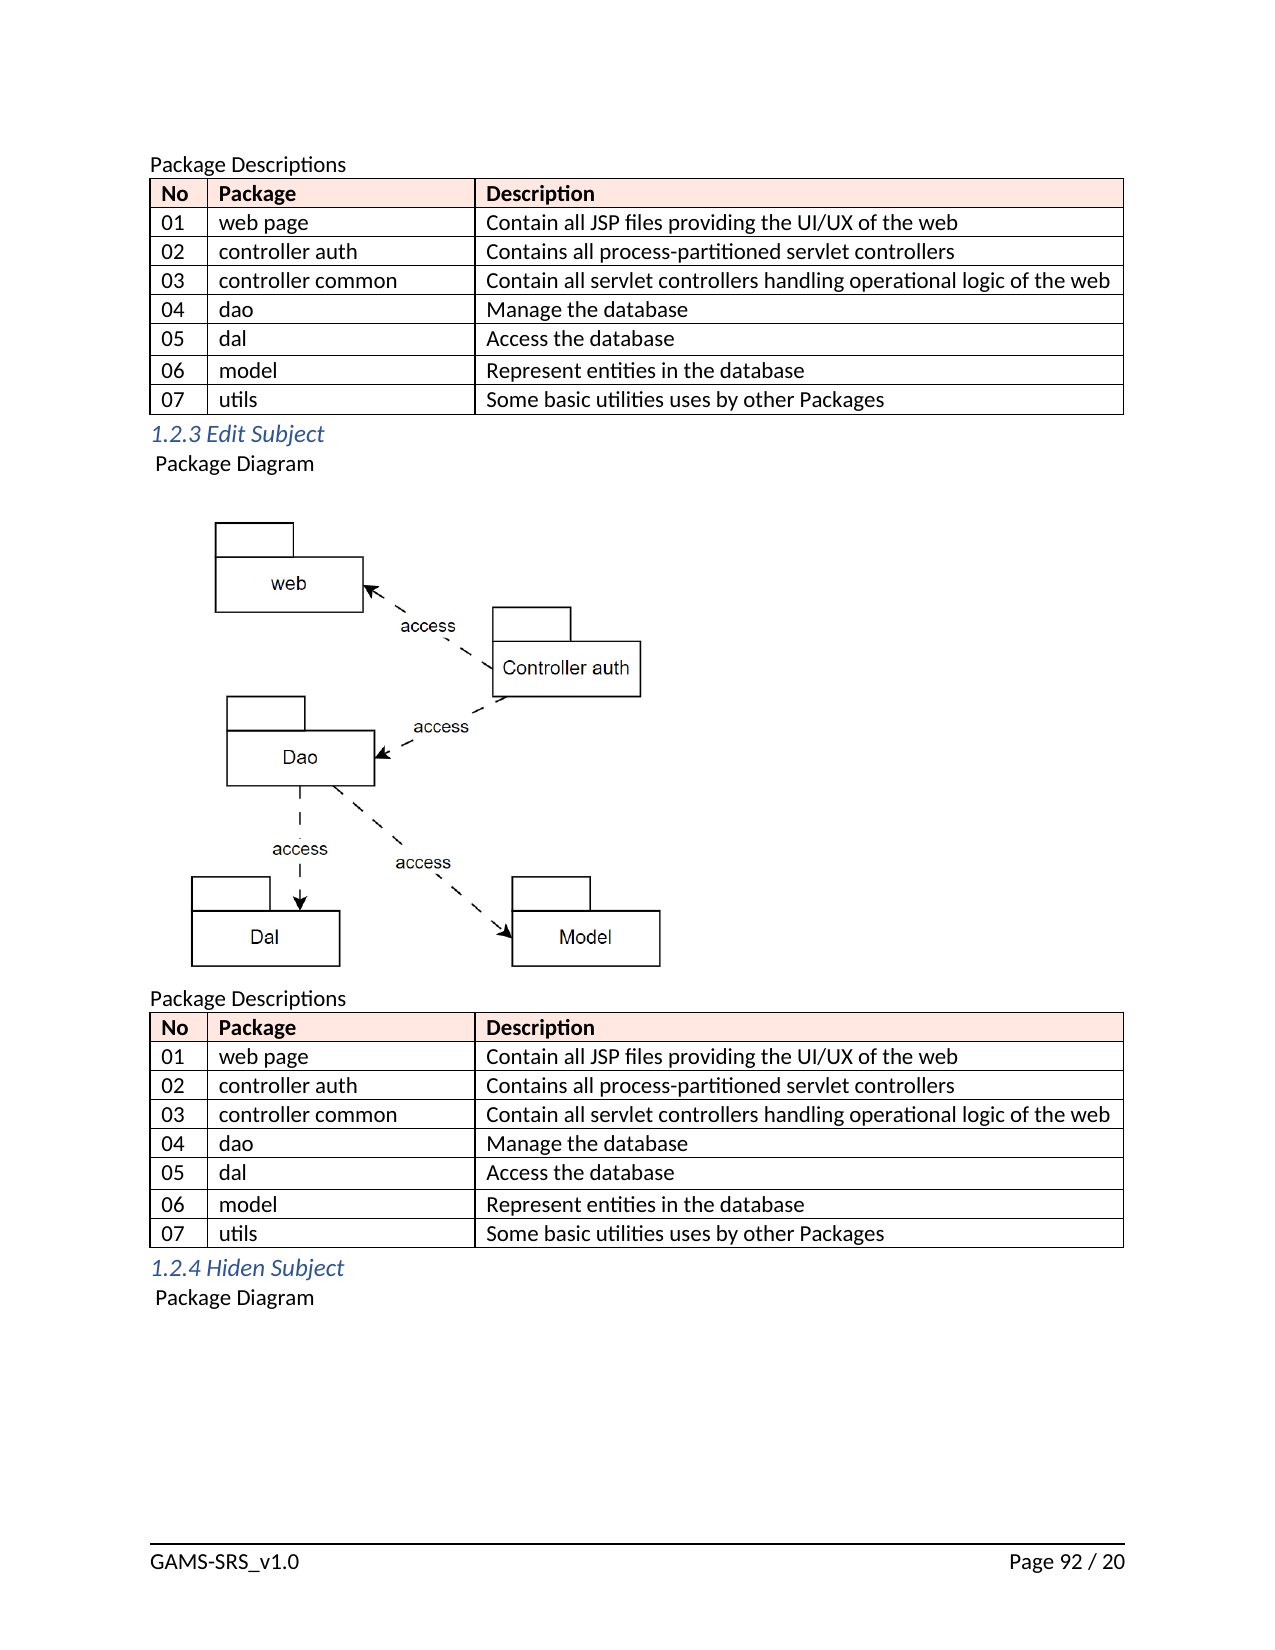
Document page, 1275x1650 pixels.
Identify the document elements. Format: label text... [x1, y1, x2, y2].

text Package Descriptions [150, 984, 1125, 1012]
subtitle 1.2.3 Edit Subject [150, 419, 1125, 449]
text Package Diagram [150, 1283, 1125, 1311]
subtitle 1.2.4 Hiden Subject [150, 1252, 1125, 1283]
text Package Descriptions [150, 150, 1125, 178]
picture [150, 477, 683, 980]
text Package Diagram [150, 449, 1125, 477]
